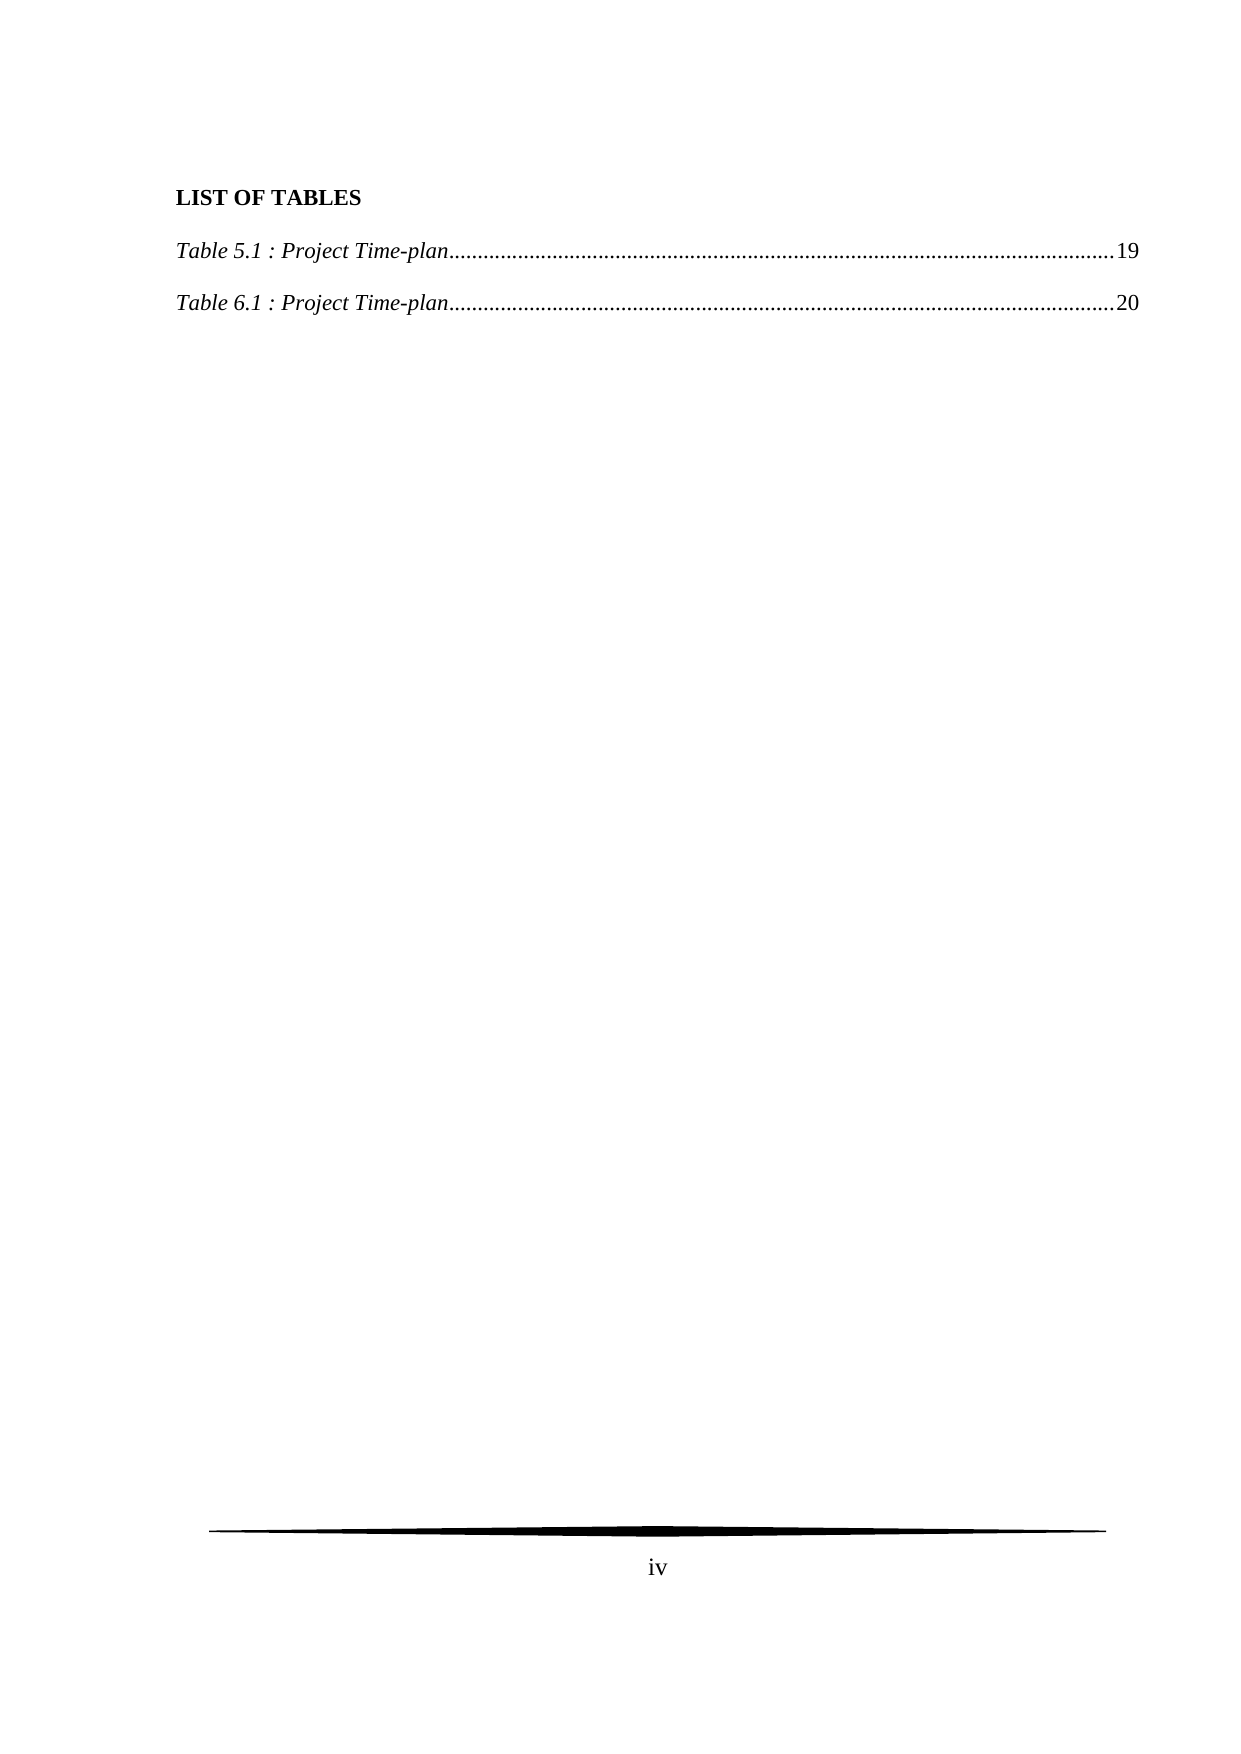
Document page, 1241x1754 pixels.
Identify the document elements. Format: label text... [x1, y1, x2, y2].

text Table 5.1 : Project Time-plan 19 [176, 237, 1140, 263]
text Table 6.1 : Project Time-plan 20 [176, 289, 1140, 316]
text LIST OF TABLES [176, 184, 1140, 210]
